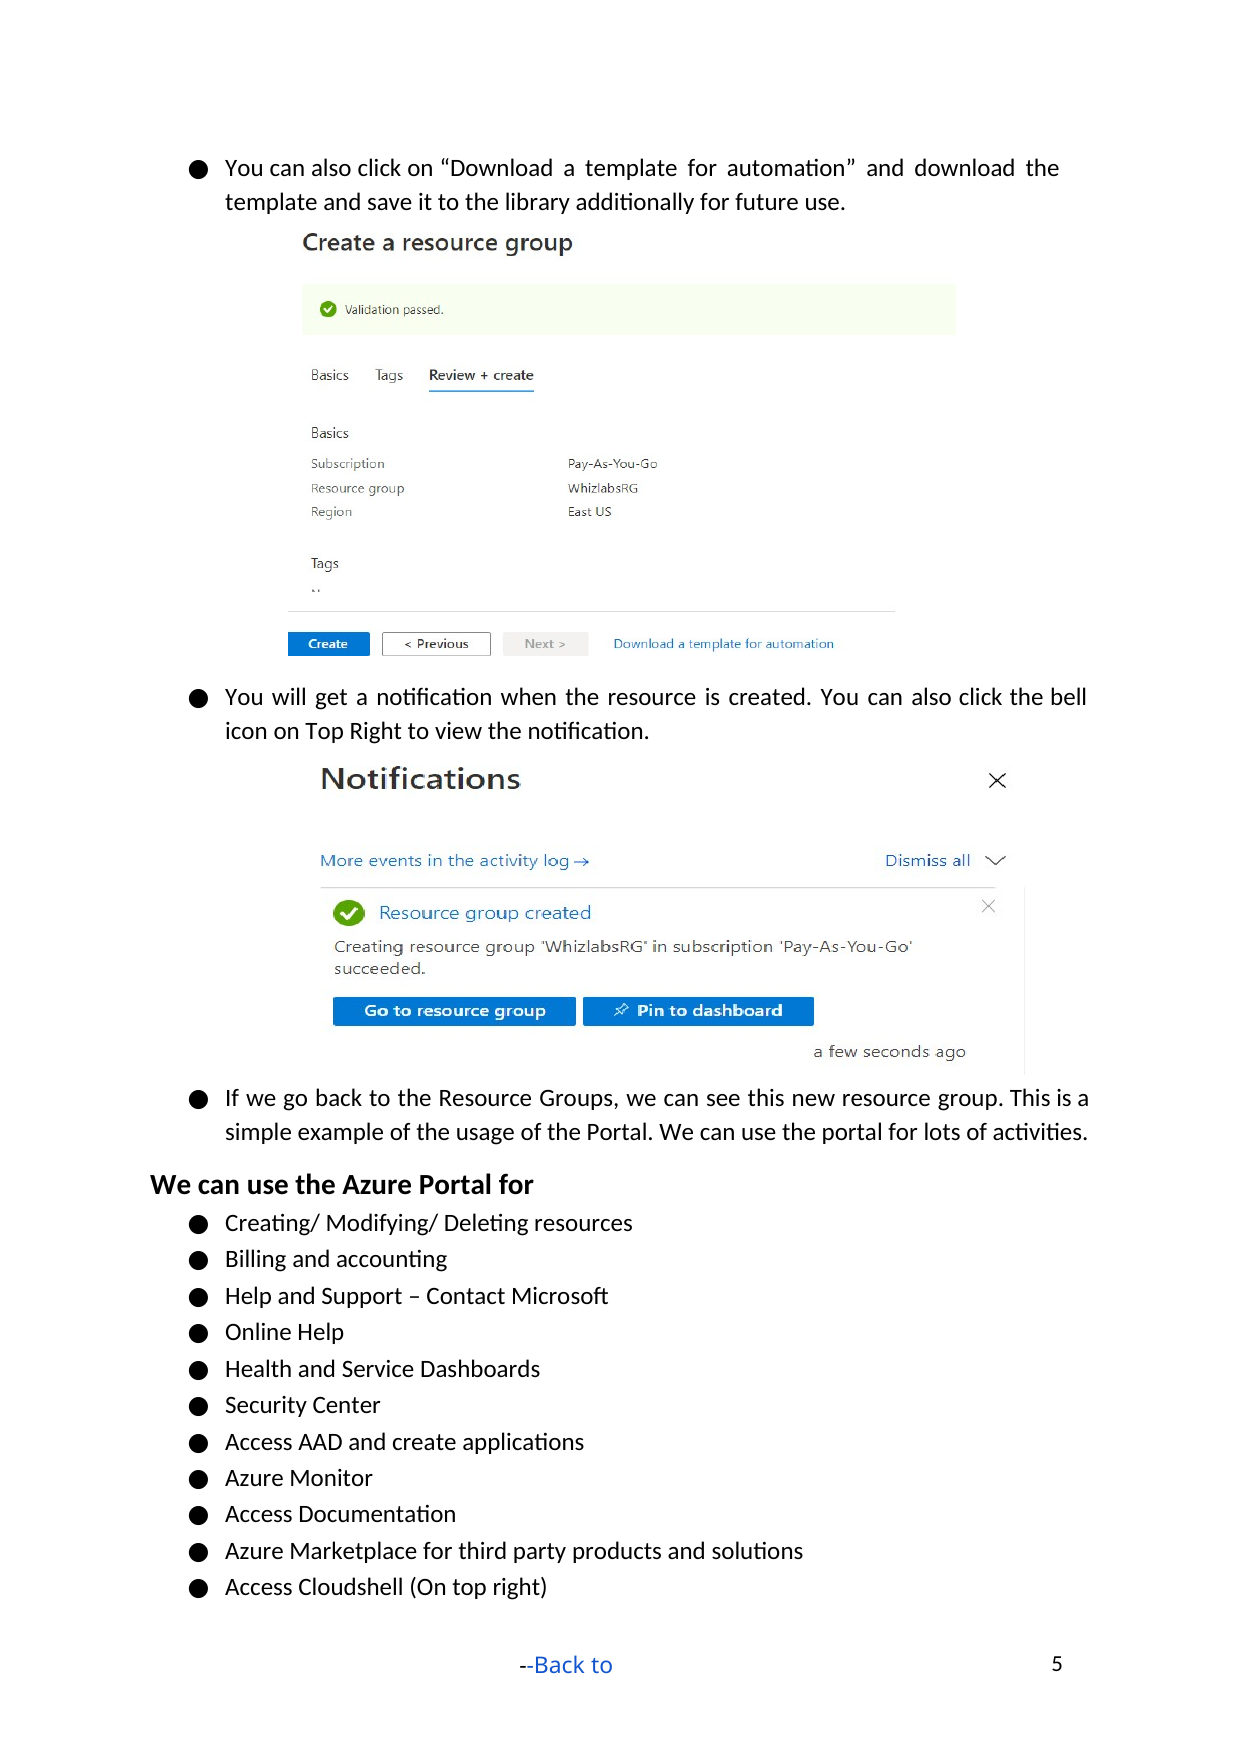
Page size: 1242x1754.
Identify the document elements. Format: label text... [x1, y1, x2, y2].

list Azure Monitor [187, 1460, 1173, 1494]
list You will get a notification when the resource is created. You can also click the bell icon on Top Right to view the notification. [187, 678, 1090, 746]
picture [288, 233, 957, 656]
list Help and Support – Contact Microsoft [187, 1277, 1173, 1311]
list Billing and accounting [187, 1241, 1173, 1275]
list Security Center [187, 1387, 1173, 1421]
subtitle We can use the Azure Portal for [150, 1166, 1173, 1202]
list Online Help [187, 1314, 1173, 1348]
list Azure Marketplace for third party products and solutions [187, 1533, 1173, 1567]
list Access AAD and create applications [187, 1423, 1173, 1457]
list Health and Service Dashboards [187, 1350, 1173, 1384]
list You can also click on “Download a template for automation” and download the template and save it to the library additionally for future use. [187, 149, 1089, 216]
list Access Cloudshell (On top right) [187, 1569, 1173, 1603]
list Creating/ Modifying/ Deleting resources [187, 1204, 1173, 1238]
picture [320, 766, 1025, 1075]
list Access Documentation [187, 1496, 1173, 1530]
